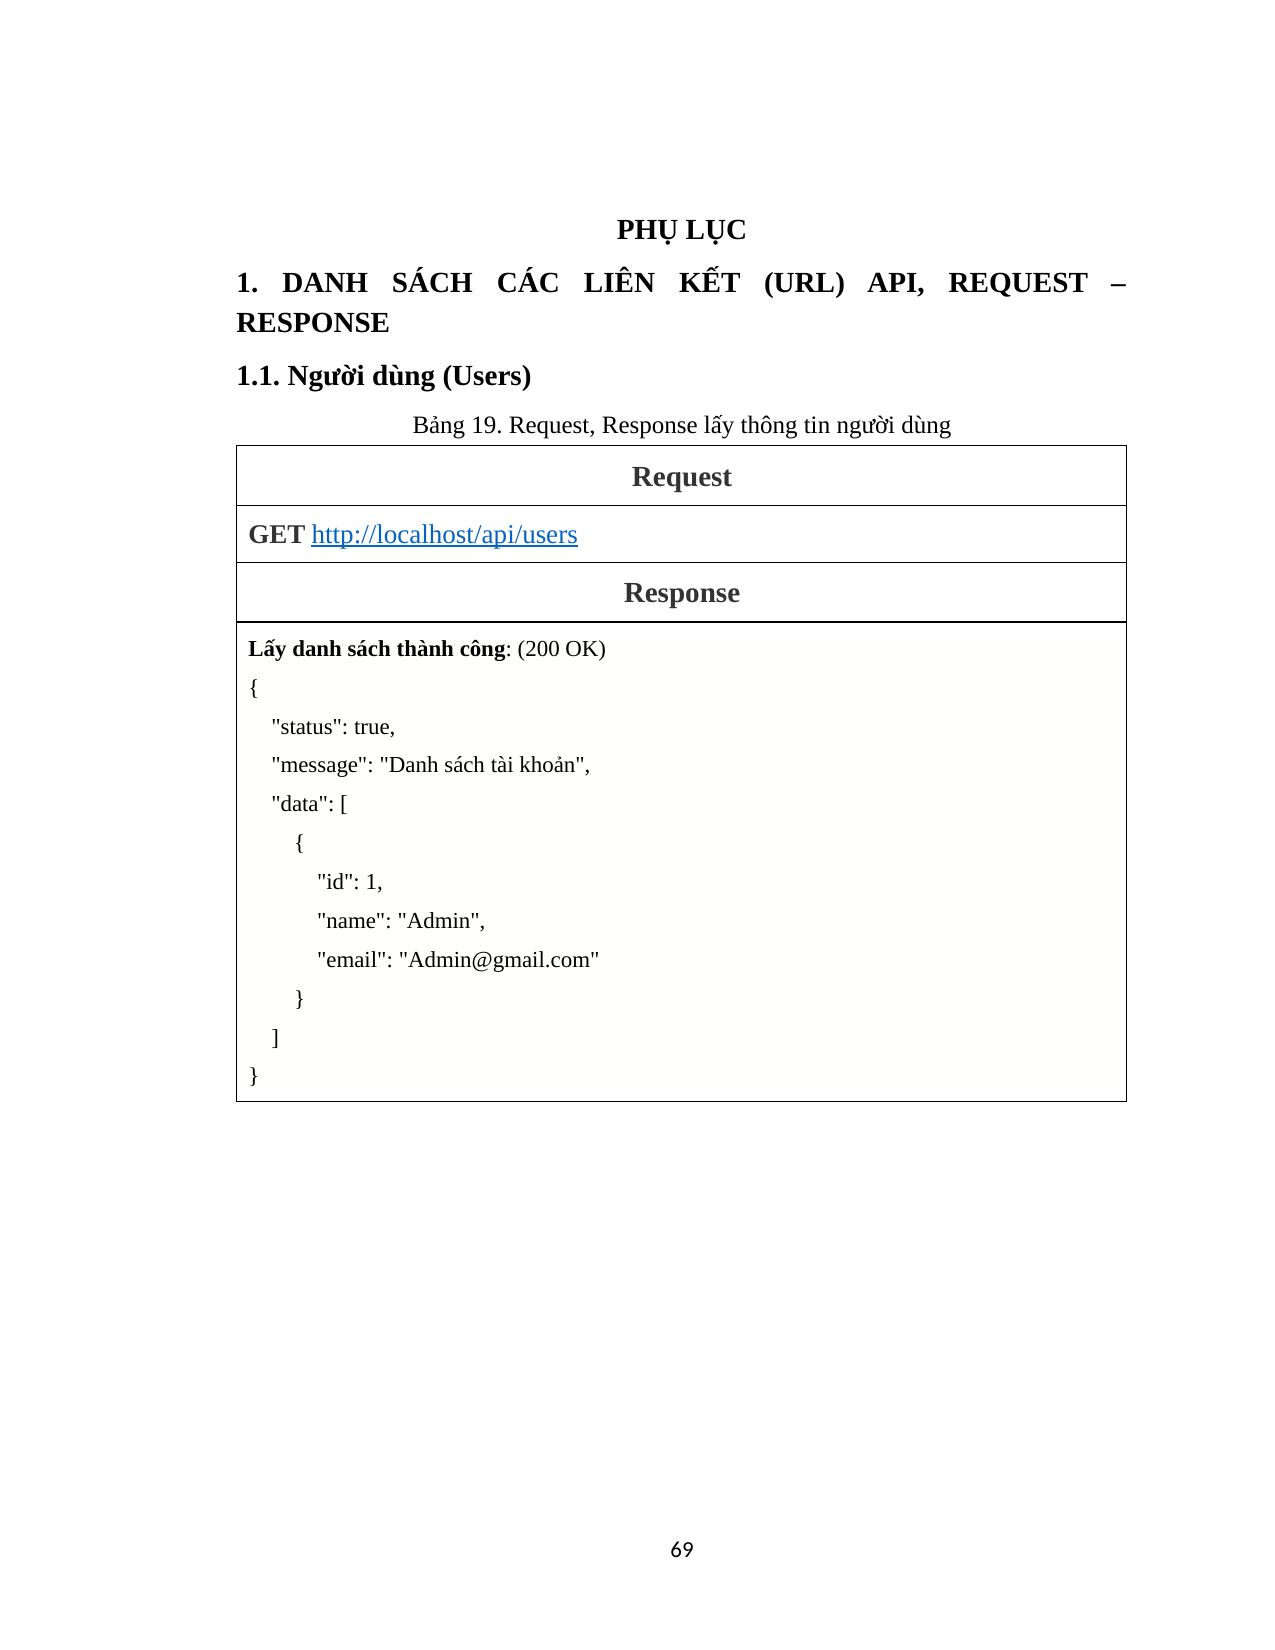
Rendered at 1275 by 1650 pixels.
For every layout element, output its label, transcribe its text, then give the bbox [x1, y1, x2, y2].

table_cell GET http://localhost/api/users [237, 506, 1126, 562]
table_cell Lấy danh sách thành công: (200 OK) { "status": true, "message": "Danh sách tài khoản", "data": [ { "id": 1, "name": "Admin", "email": "Admin@gmail.com" } ] } [237, 623, 1126, 1101]
table_cell Response [237, 563, 1126, 621]
table_header Request [237, 446, 1126, 505]
subtitle 1. DANH SÁCH CÁC LIÊN KẾT (URL) API, REQUEST – RESPONSE [236, 265, 1127, 339]
subtitle PHỤ LỤC [236, 212, 1127, 246]
subtitle 1.1. Người dùng (Users) [236, 358, 1127, 391]
